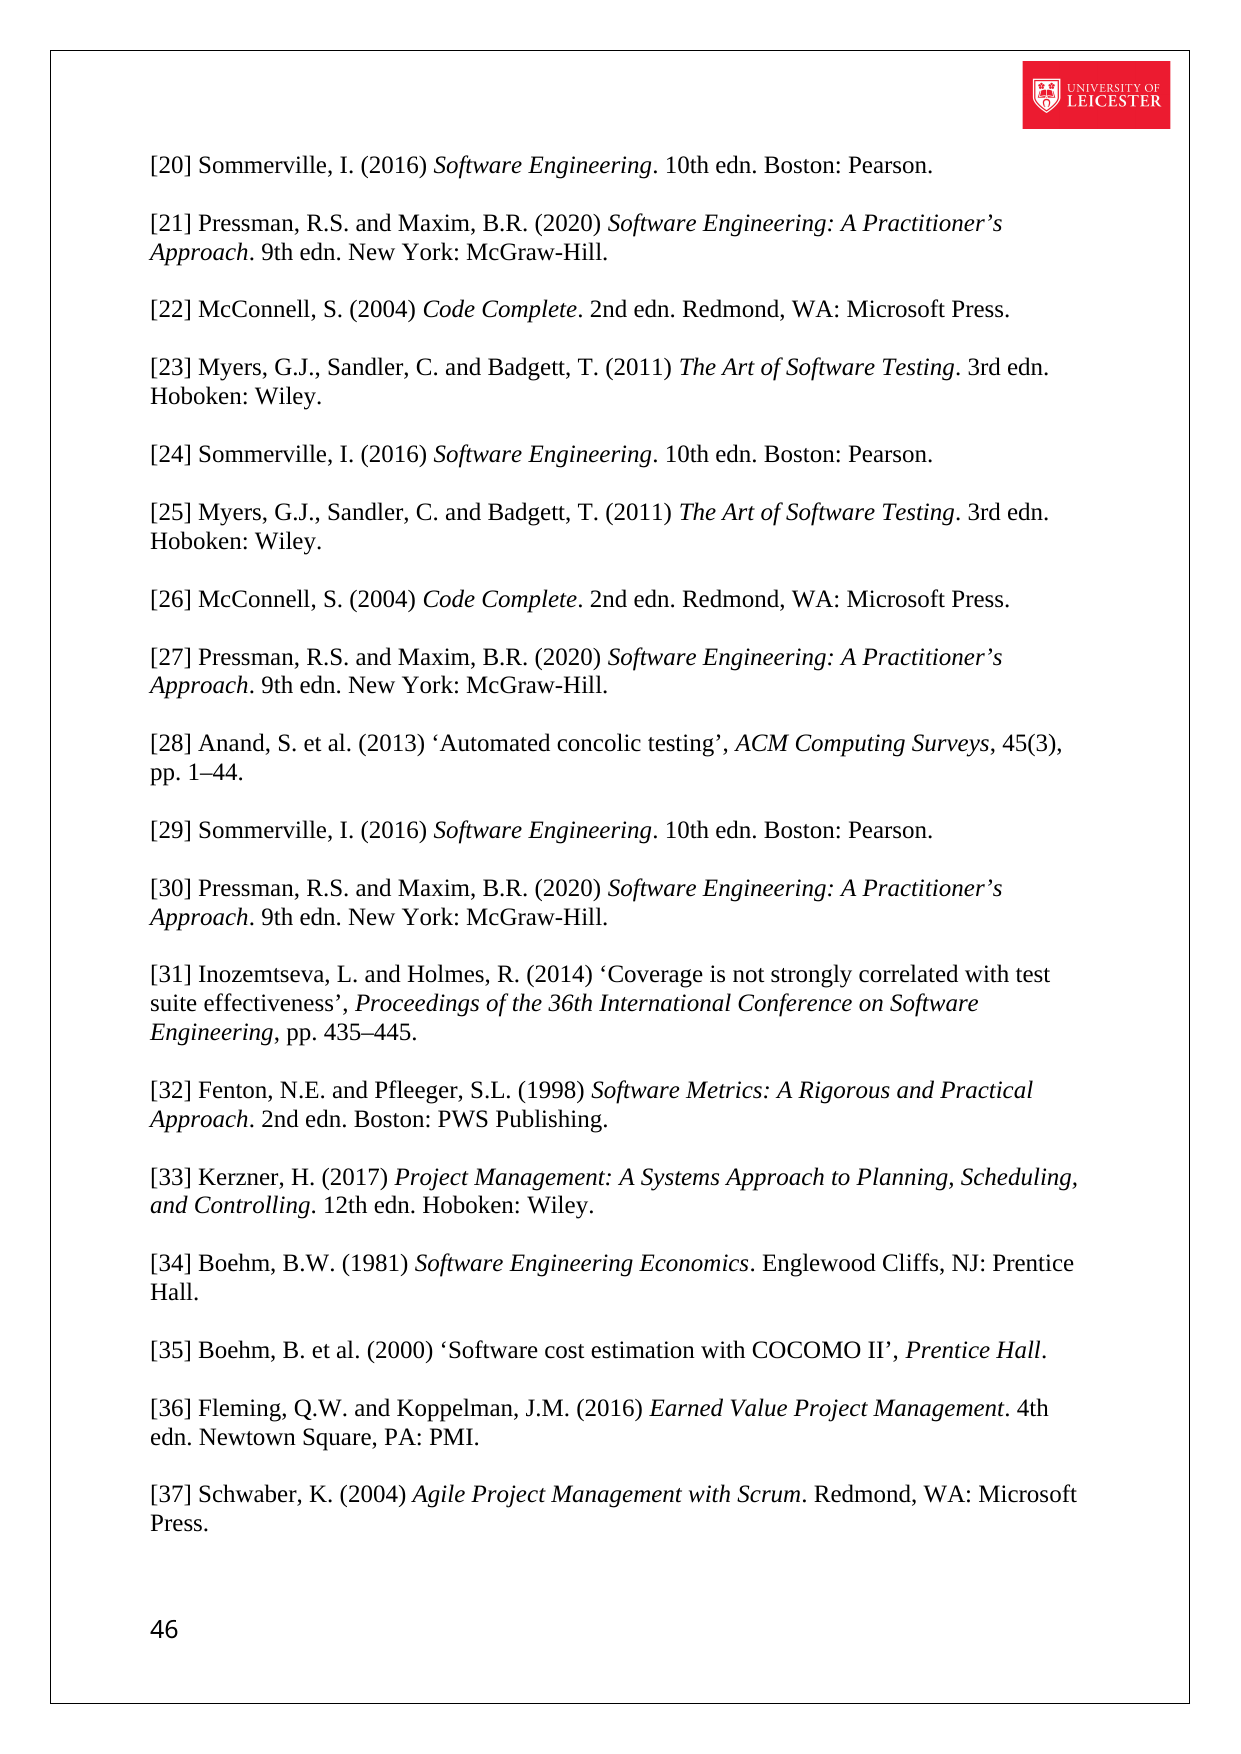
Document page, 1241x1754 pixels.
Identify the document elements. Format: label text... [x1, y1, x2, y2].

text [20] Sommerville, I. (2016) Software Engineering. 10th edn. Boston: Pearson. [150, 150, 1090, 179]
text [32] Fenton, N.E. and Pfleeger, S.L. (1998) Software Metrics: A Rigorous and Practical Approach. 2nd edn. Boston: PWS Publishing. [150, 1075, 1090, 1132]
text [36] Fleming, Q.W. and Koppelman, J.M. (2016) Earned Value Project Management. 4th edn. Newtown Square, PA: PMI. [150, 1393, 1090, 1450]
text [30] Pressman, R.S. and Maxim, B.R. (2020) Software Engineering: A Practitioner’s Approach. 9th edn. New York: McGraw-Hill. [150, 873, 1090, 930]
text [27] Pressman, R.S. and Maxim, B.R. (2020) Software Engineering: A Practitioner’s Approach. 9th edn. New York: McGraw-Hill. [150, 642, 1090, 699]
text [31] Inozemtseva, L. and Holmes, R. (2014) ‘Coverage is not strongly correlated with test suite effectiveness’, Proceedings of the 36th International Conference on Software Engineering, pp. 435–445. [150, 959, 1090, 1046]
text [21] Pressman, R.S. and Maxim, B.R. (2020) Software Engineering: A Practitioner’s Approach. 9th edn. New York: McGraw-Hill. [150, 208, 1090, 265]
text [25] Myers, G.J., Sandler, C. and Badgett, T. (2011) The Art of Software Testing. 3rd edn. Hoboken: Wiley. [150, 497, 1090, 554]
text [35] Boehm, B. et al. (2000) ‘Software cost estimation with COCOMO II’, Prentice Hall. [150, 1335, 1090, 1364]
text [23] Myers, G.J., Sandler, C. and Badgett, T. (2011) The Art of Software Testing. 3rd edn. Hoboken: Wiley. [150, 352, 1090, 410]
text [28] Anand, S. et al. (2013) ‘Automated concolic testing’, ACM Computing Surveys, 45(3), pp. 1–44. [150, 728, 1090, 786]
text [26] McConnell, S. (2004) Code Complete. 2nd edn. Redmond, WA: Microsoft Press. [150, 584, 1090, 612]
text [24] Sommerville, I. (2016) Software Engineering. 10th edn. Boston: Pearson. [150, 439, 1090, 468]
picture [1022, 61, 1171, 129]
text [22] McConnell, S. (2004) Code Complete. 2nd edn. Redmond, WA: Microsoft Press. [150, 294, 1090, 323]
text [37] Schwaber, K. (2004) Agile Project Management with Scrum. Redmond, WA: Microsoft Press. [150, 1479, 1090, 1537]
text [34] Boehm, B.W. (1981) Software Engineering Economics. Englewood Cliffs, NJ: Prentice Hall. [150, 1248, 1090, 1306]
text [29] Sommerville, I. (2016) Software Engineering. 10th edn. Boston: Pearson. [150, 815, 1090, 844]
text [33] Kerzner, H. (2017) Project Management: A Systems Approach to Planning, Scheduling, and Controlling. 12th edn. Hoboken: Wiley. [150, 1162, 1090, 1219]
